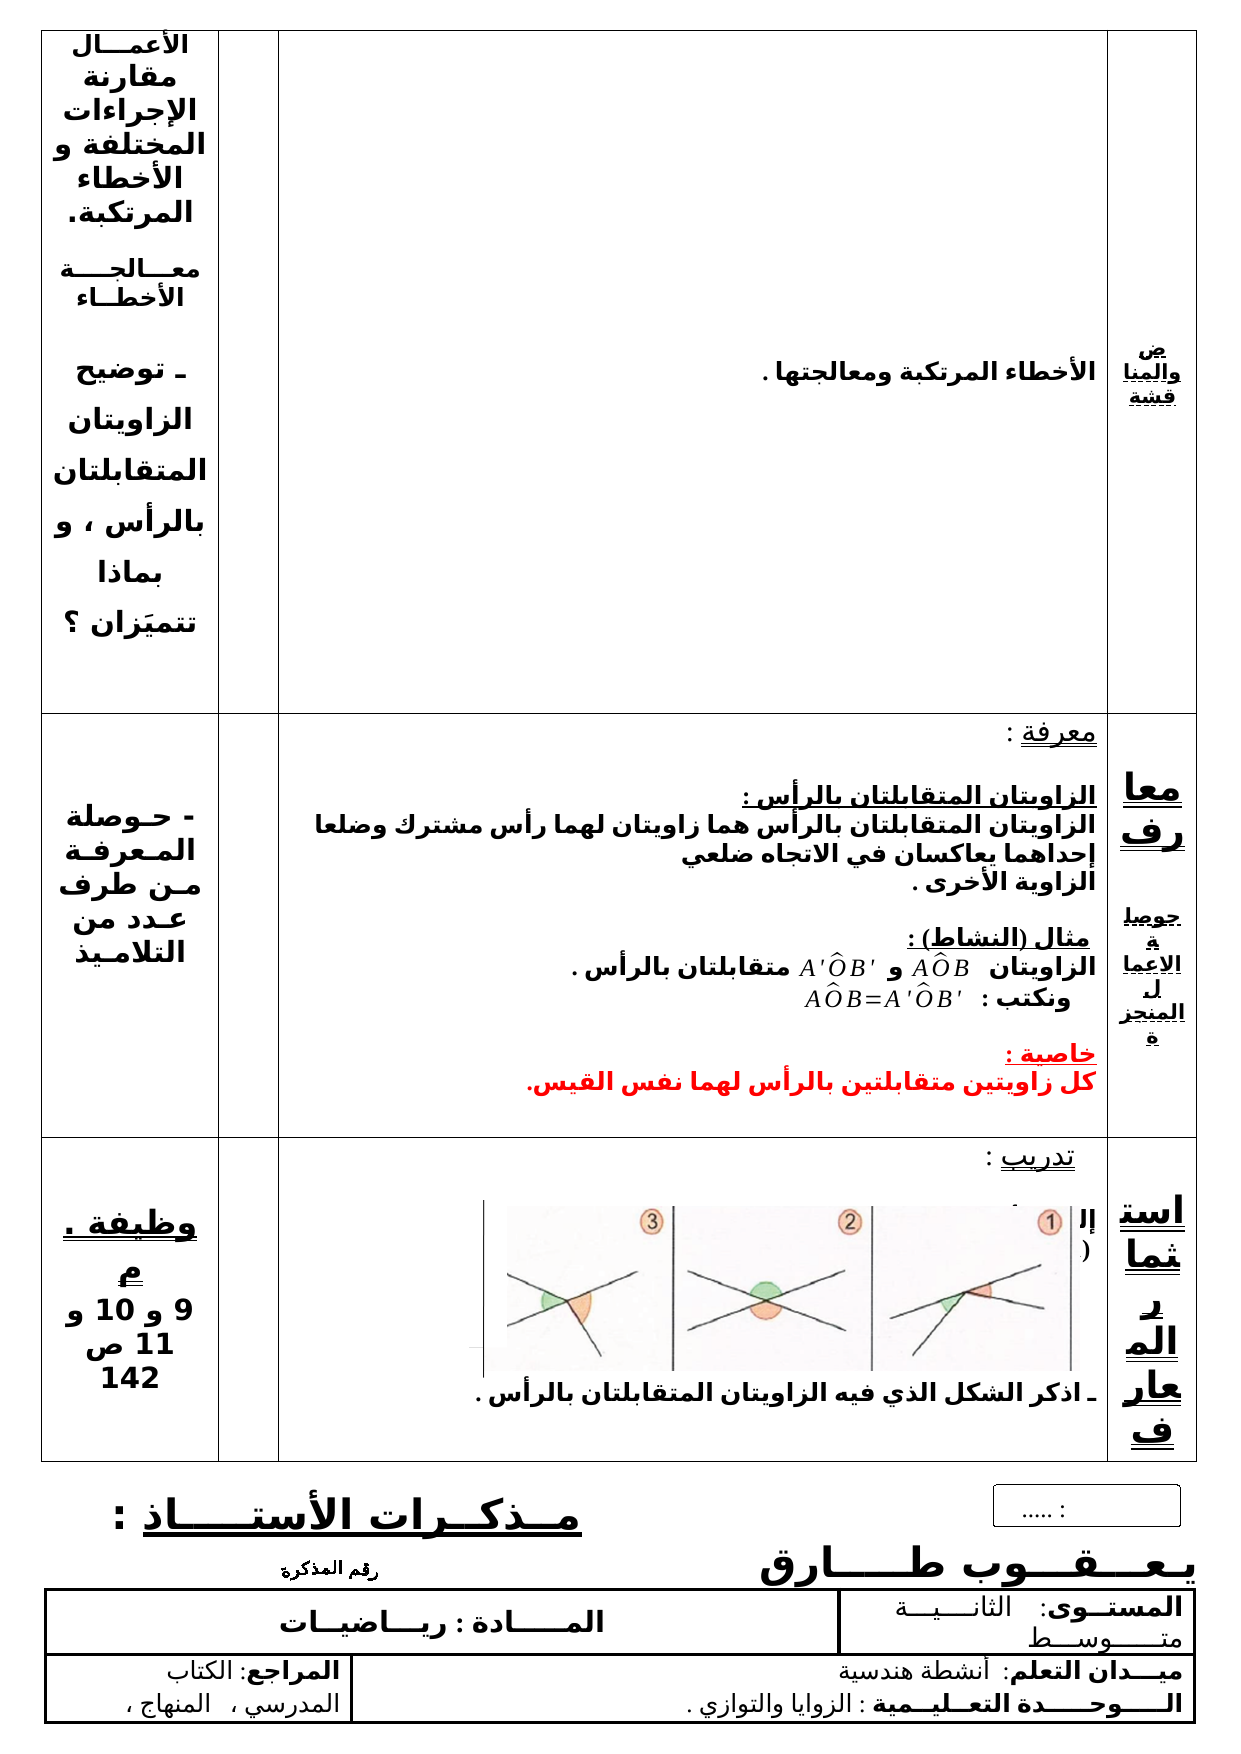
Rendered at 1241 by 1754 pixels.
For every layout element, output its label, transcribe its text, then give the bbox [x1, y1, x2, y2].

table_cell معرفة : الزاويتان المتقابلتان بالرأس : الزاويتان المتقابلتان بالرأس هما زاويتان لهما رأس مشترك وضلعا إحداهما يعاكسان في الاتجاه ضلعي الزاوية الأخرى . مثال (النشاط) : الزاويتان و متقابلتان بالرأس . ونكتب : خاصية : كل زاويتين متقابلتين بالرأس لهما نفس القيس. [279, 714, 1107, 1137]
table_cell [47, 1656, 350, 1721]
table_cell - حـوصلة المـعرفـة مـن طرف عـدد من التلامـيذ [42, 714, 218, 1137]
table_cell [279, 31, 1107, 713]
table_cell معارف حوصلة الاعمال المنجزة [1108, 714, 1196, 1137]
table_cell وظيفة .م 9 و 10 و 11 ص 142 [42, 1138, 218, 1461]
table_header المـــــادة : ريـــاضيــات [47, 1591, 837, 1653]
picture [469, 1187, 1080, 1378]
table_cell استثمار المعارف [1108, 1138, 1196, 1461]
table_cell [219, 714, 278, 1137]
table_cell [1108, 31, 1196, 713]
table_cell تدريب : إليك الأشكال (1) ، (2) ، (3) . ـ اذكر الشكل الذي فيه الزاويتان المتقابلتان بالرأس . [279, 1138, 1107, 1461]
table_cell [353, 1656, 1193, 1721]
table_cell [219, 1138, 278, 1461]
text مــذكــرات الأستـــــاذ : يـعـــقـــوب طـــــارق [41, 1491, 1199, 1588]
table_header المستــوى: الثانــــيـــة متــــــوســـط [841, 1591, 1193, 1653]
